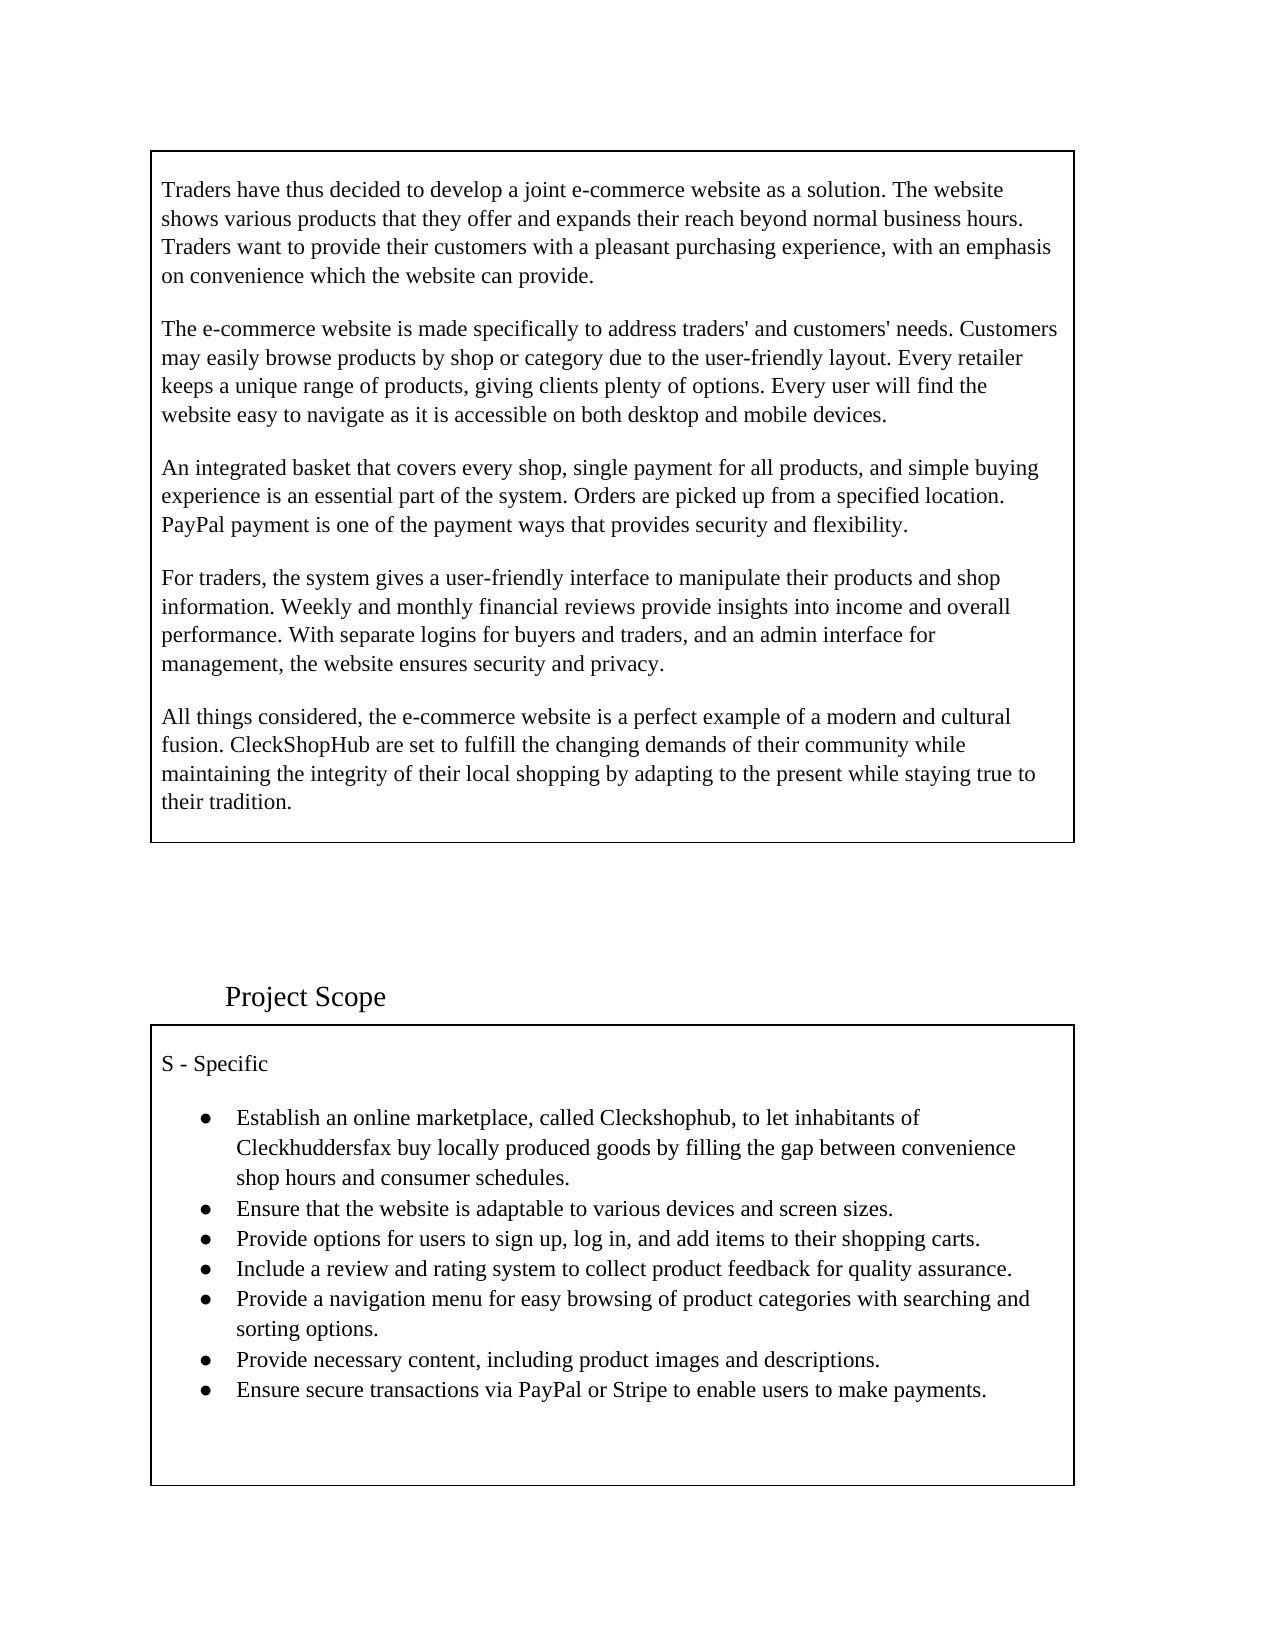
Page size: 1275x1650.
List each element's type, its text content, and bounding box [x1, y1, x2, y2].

subtitle Project Scope [225, 979, 1125, 1013]
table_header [152, 1026, 1073, 1484]
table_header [152, 152, 1073, 842]
